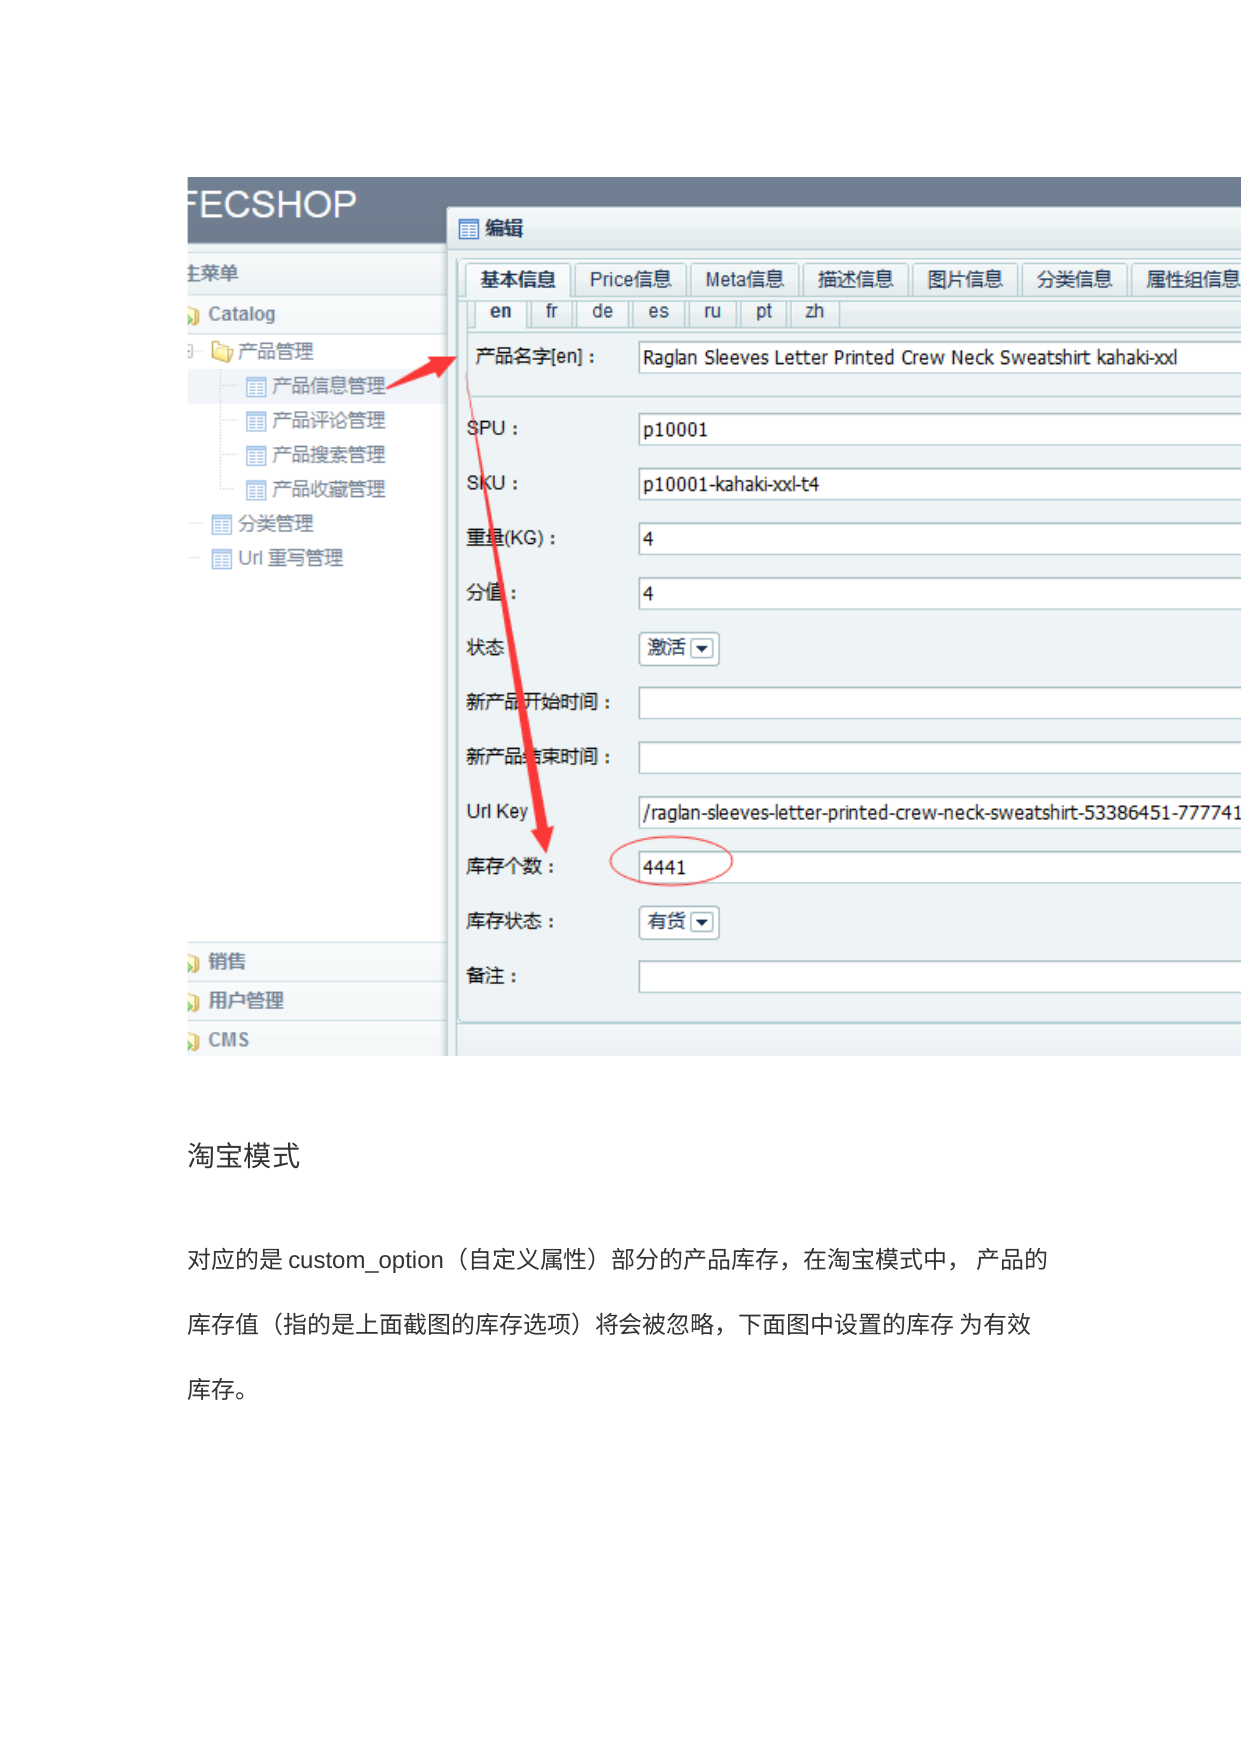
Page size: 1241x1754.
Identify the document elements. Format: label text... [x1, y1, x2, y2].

text 对应的是custom_option（自定义属性）部分的产品库存，在淘宝模式中， 产品的库存值（指的是上面截图的库存选项）将会被忽略，下面图中设置的库存 为有效库存。 [187, 1225, 1053, 1420]
subtitle 淘宝模式 [187, 1122, 1053, 1187]
picture [187, 177, 1241, 1056]
